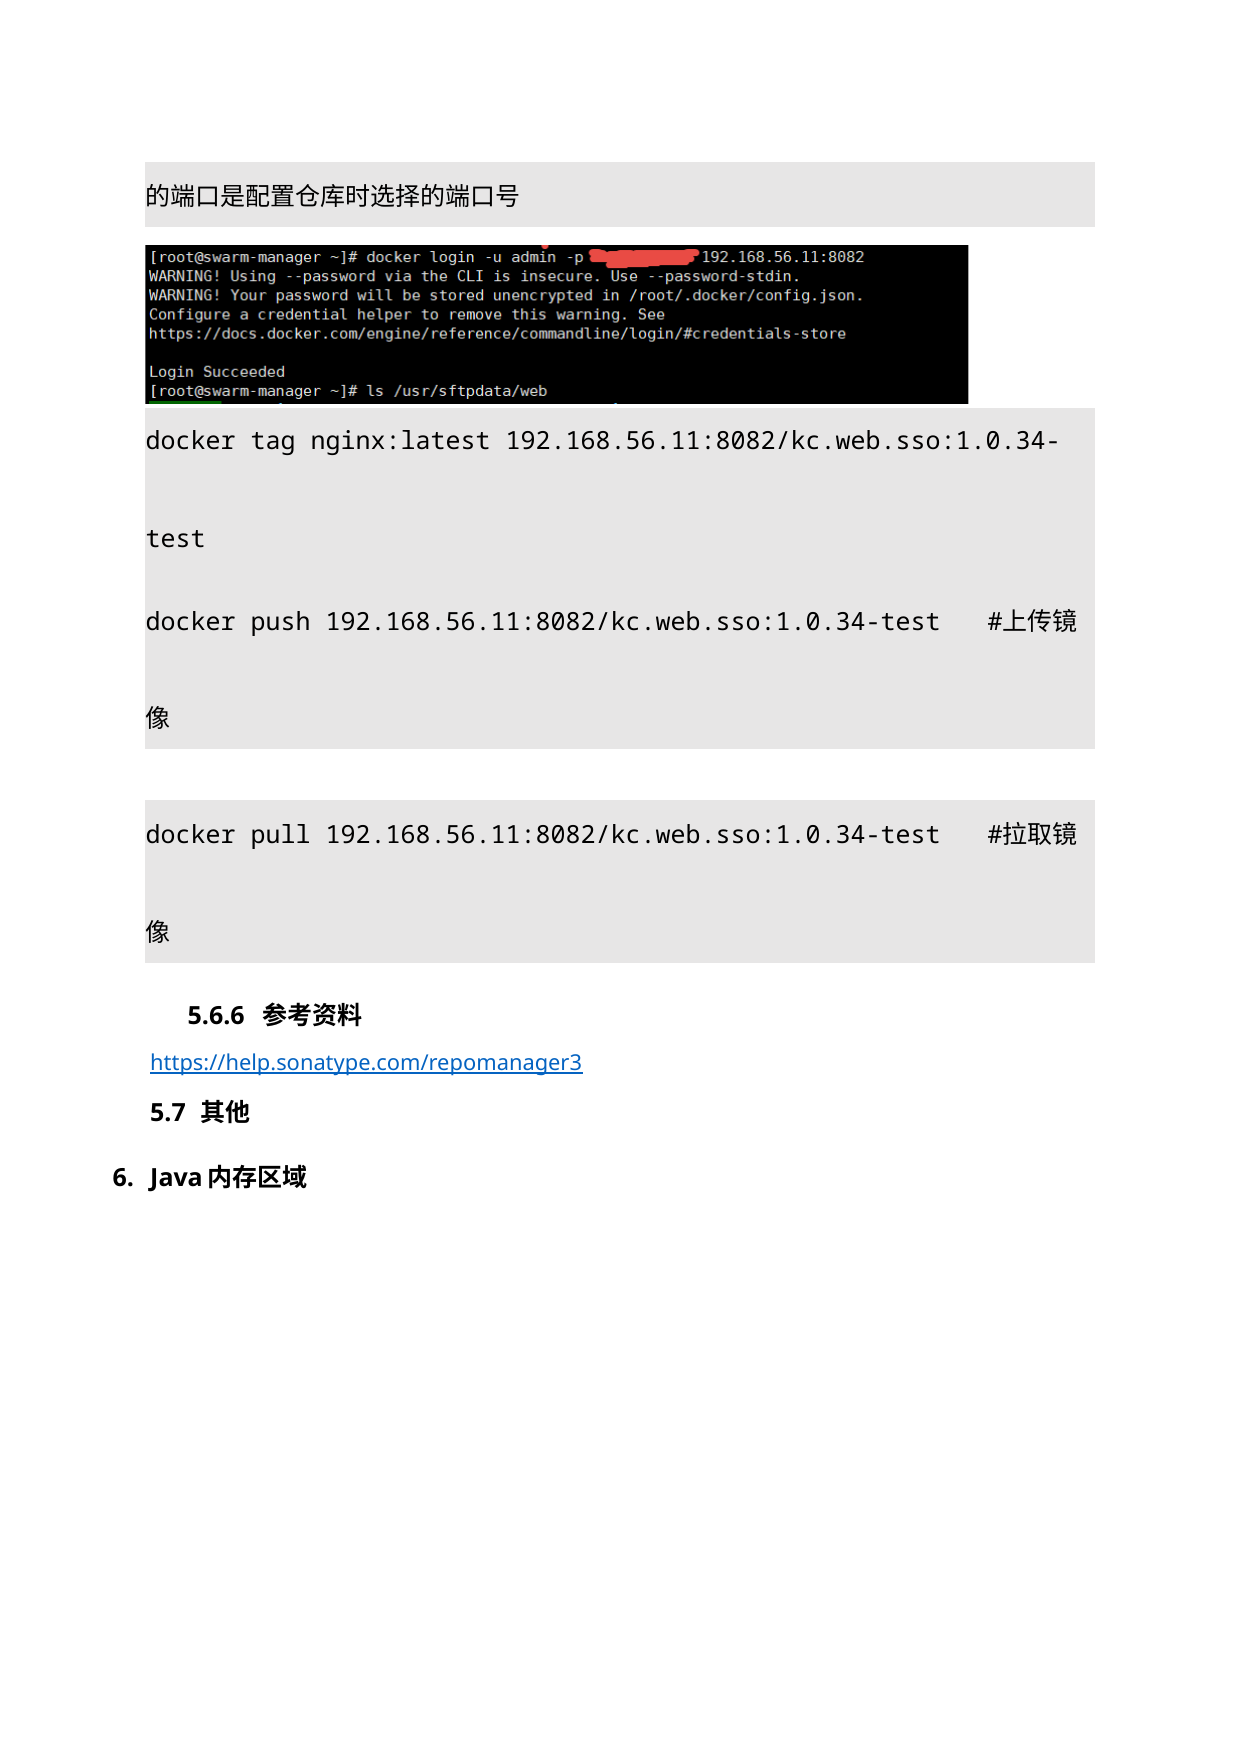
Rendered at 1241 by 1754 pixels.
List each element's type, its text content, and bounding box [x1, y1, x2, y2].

list 其他 [150, 1078, 1095, 1143]
picture [145, 245, 969, 404]
list 参考资料 [187, 981, 1095, 1046]
text https://help.sonatype.com/repomanager3 [112, 1046, 1128, 1078]
text docker pull 192.168.56.11:8082/kc.web.sso:1.0.34-test #拉取镜像 [145, 800, 1095, 963]
text docker tag nginx:latest 192.168.56.11:8082/kc.web.sso:1.0.34-test [145, 408, 1095, 570]
list Java内存区域 [112, 1143, 1095, 1208]
text docker push 192.168.56.11:8082/kc.web.sso:1.0.34-test #上传镜像 [145, 587, 1095, 749]
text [145, 162, 1095, 227]
